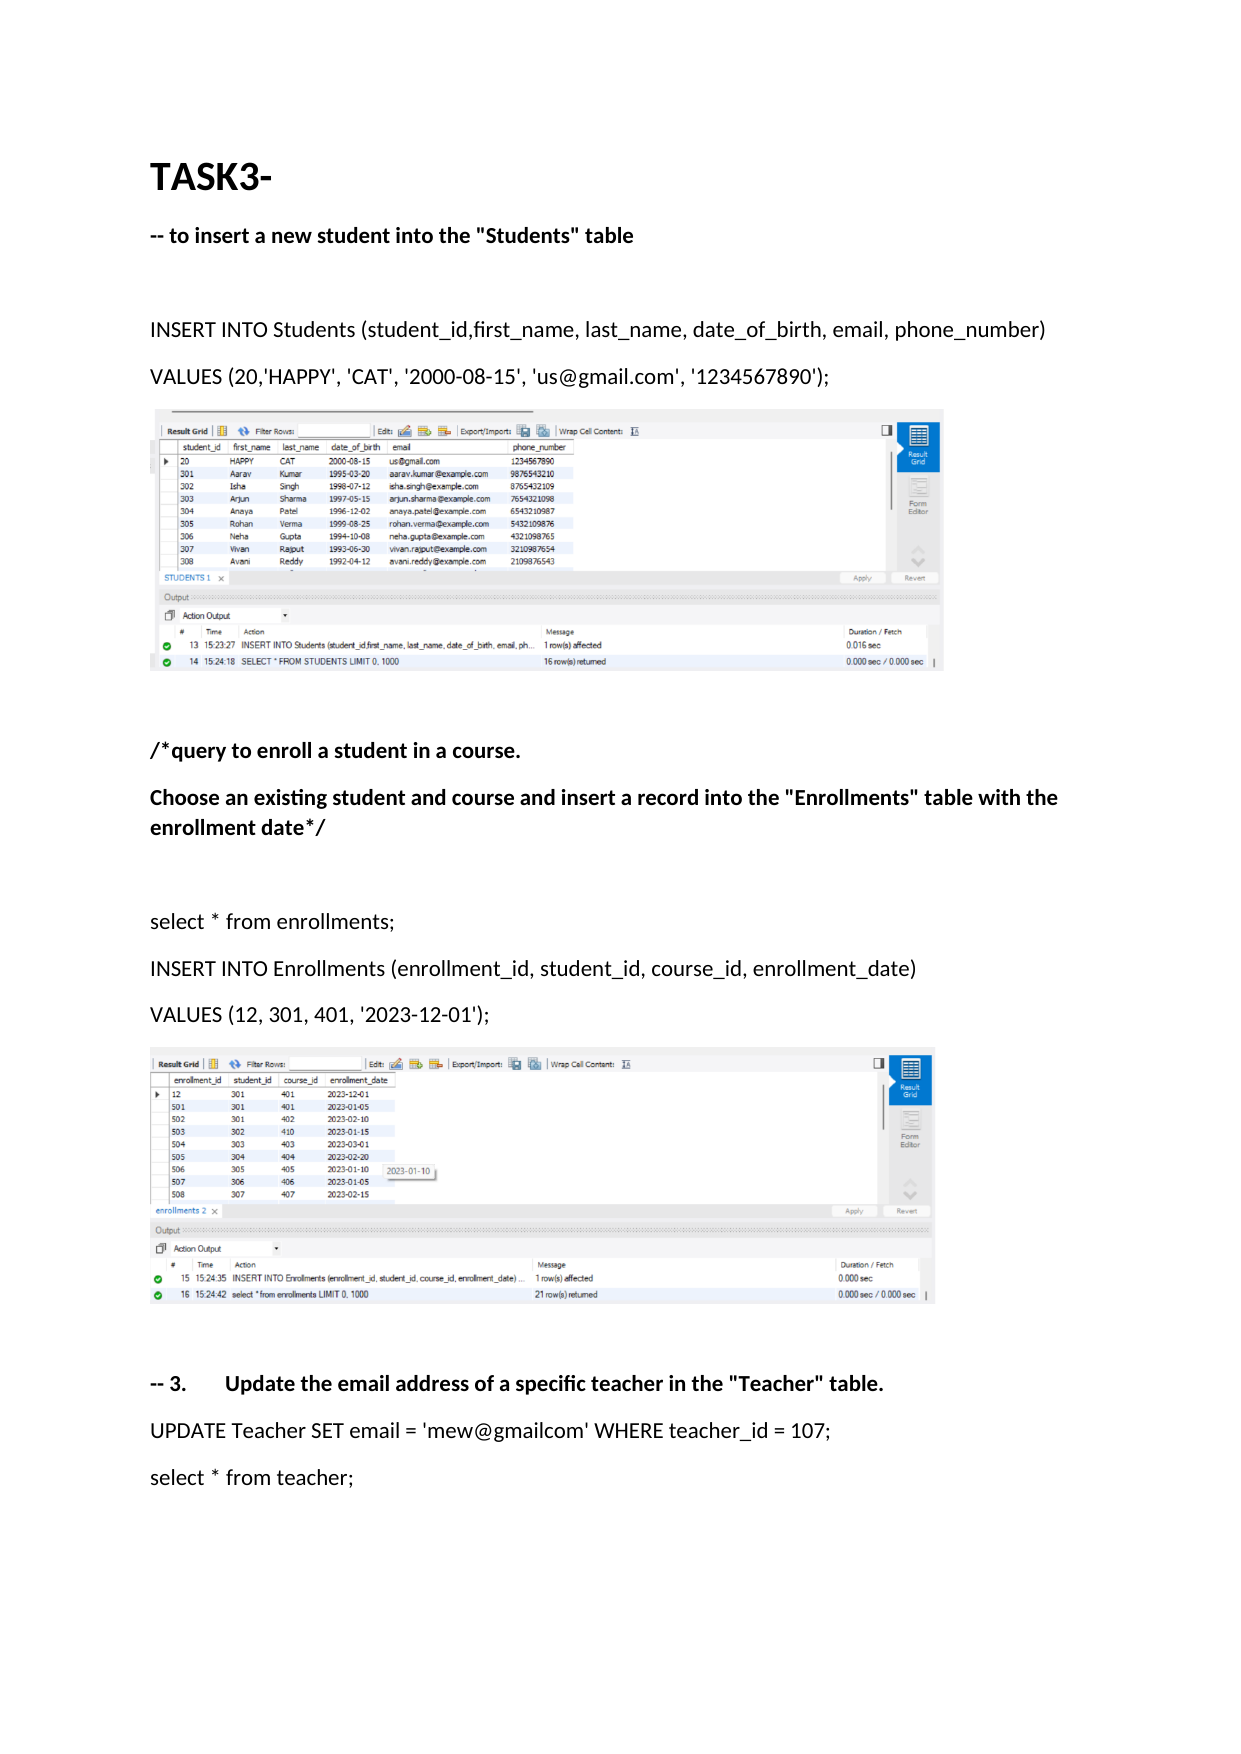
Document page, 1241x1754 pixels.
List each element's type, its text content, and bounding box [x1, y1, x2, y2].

text /*query to enroll a student in a course. [150, 736, 1090, 764]
text VALUES (12, 301, 401, '2023-12-01'); [150, 1001, 1090, 1028]
text INSERT INTO Enrollments (enrollment_id, student_id, course_id, enrollment_date) [150, 954, 1090, 982]
text select * from enrollments; [150, 907, 1090, 935]
text VALUES (20,'HAPPY', 'CAT', '2000-08-15', 'us@gmail.com', '1234567890'); [150, 362, 1090, 390]
text select * from teacher; [150, 1463, 1090, 1491]
text -- to insert a new student into the "Students" table [150, 222, 1090, 249]
text UPDATE Teacher SET email = 'mew@gmailcom' WHERE teacher_id = 107; [150, 1416, 1090, 1444]
picture [150, 409, 944, 671]
text -- 3. Update the email address of a specific teacher in the "Teacher" table. [150, 1369, 1090, 1397]
text TASK3- [150, 150, 1090, 201]
text INSERT INTO Students (student_id,first_name, last_name, date_of_birth, email, phone_number) [150, 315, 1090, 343]
text Choose an existing student and course and insert a record into the "Enrollments" table with the enrollment date*/ [150, 783, 1090, 841]
picture [150, 1047, 936, 1304]
